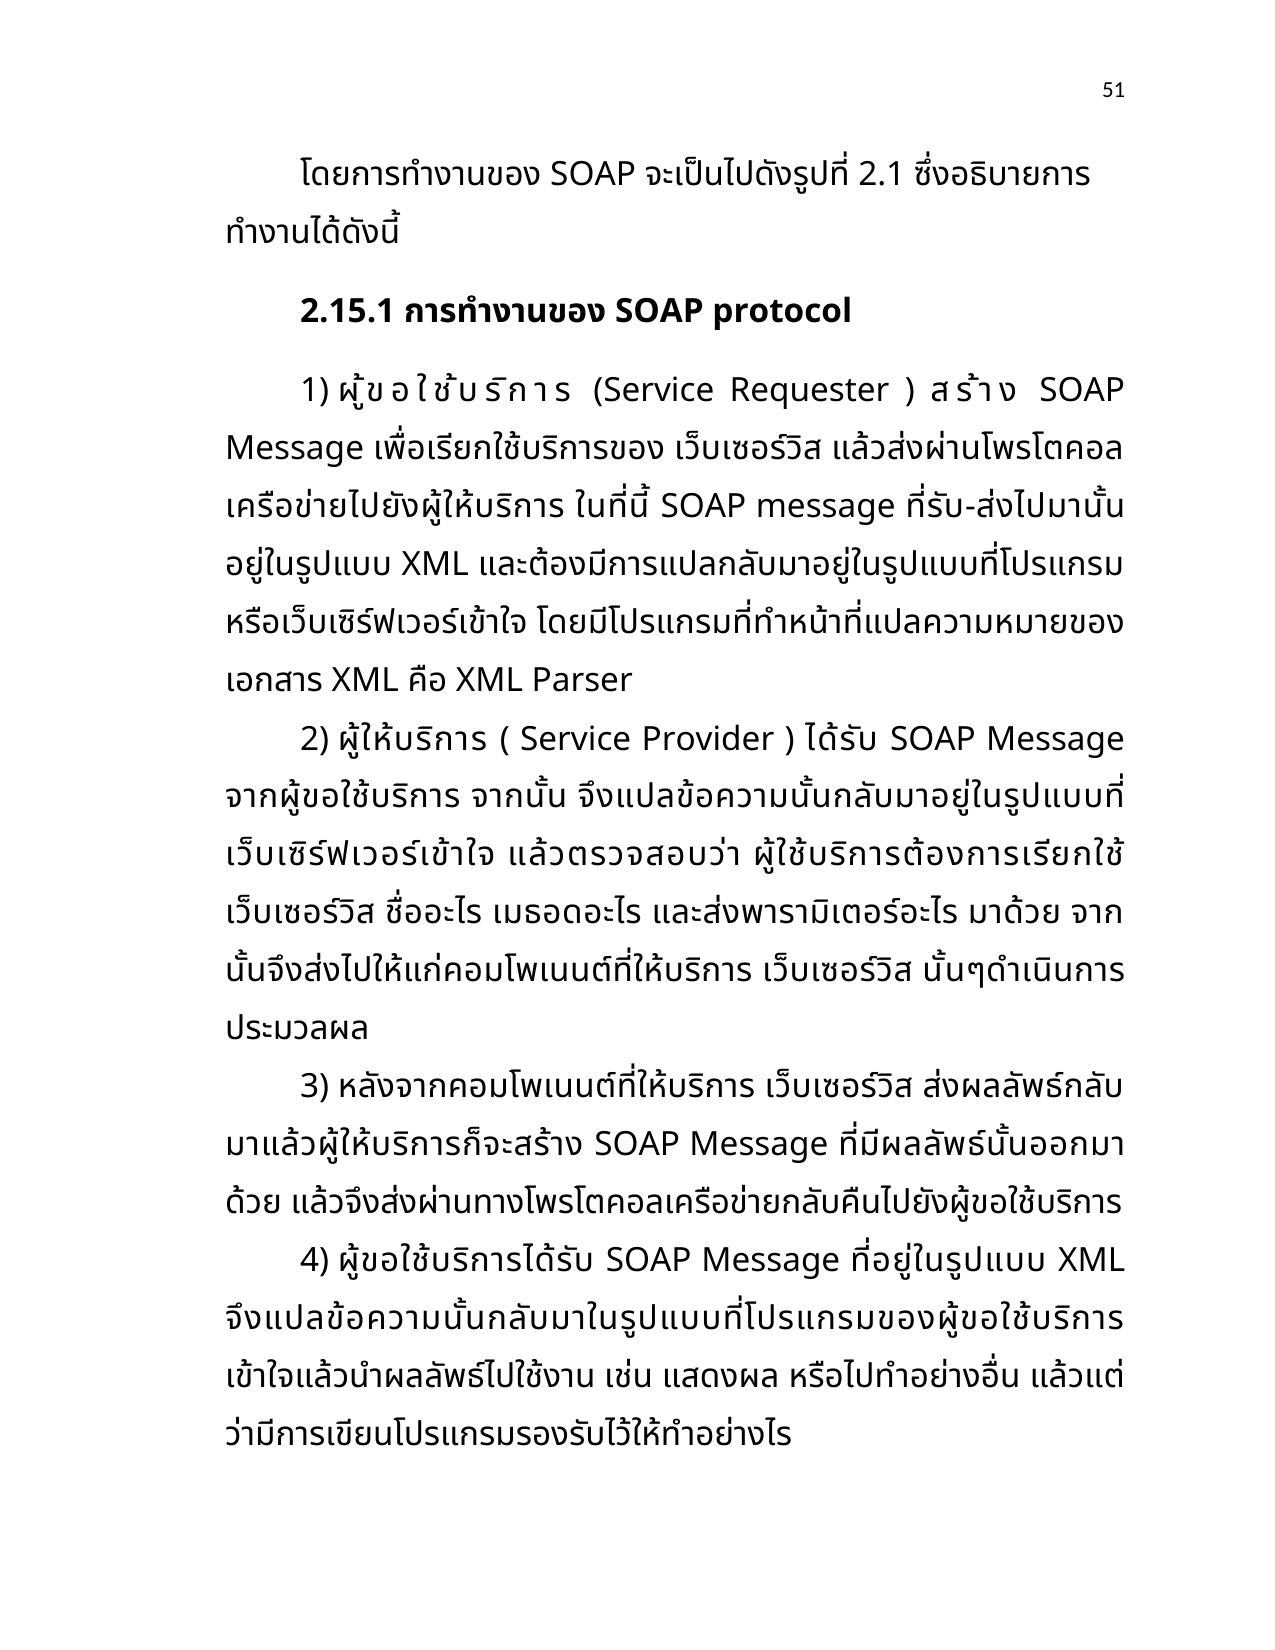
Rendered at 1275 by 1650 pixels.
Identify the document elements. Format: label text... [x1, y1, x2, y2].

list การทำงานของ SOAP protocol [225, 287, 1125, 337]
list หลังจากคอมโพเนนต์ที่ให้บริการ เว็บเซอร์วิส ส่งผลลัพธ์กลับมาแล้วผู้ให้บริการก็จะสร้าง SOAP Message ที่มีผลลัพธ์นั้นออกมาด้วย แล้วจึงส่งผ่านทางโพรโตคอลเครือข่ายกลับคืนไปยังผู้ขอใช้บริการ [225, 1062, 1125, 1229]
list ผู้ขอใช้บริการ (Service Requester ) สร้าง SOAP Message เพื่อเรียกใช้บริการของ เว็บเซอร์วิส แล้วส่งผ่านโพรโตคอลเครือข่ายไปยังผู้ให้บริการ ในที่นี้ SOAP message ที่รับ-ส่งไปมานั้น อยู่ในรูปแบบ XML และต้องมีการแปลกลับมาอยู่ในรูปแบบที่โปรแกรมหรือเว็บเซิร์ฟเวอร์เข้าใจ โดยมีโปรแกรมที่ทำหน้าที่แปลความหมายของเอกสาร XML คือ XML Parser [225, 366, 1125, 707]
list ผู้ให้บริการ ( Service Provider ) ได้รับ SOAP Message จากผู้ขอใช้บริการ จากนั้น จึงแปลข้อความนั้นกลับมาอยู่ในรูปแบบที่เว็บเซิร์ฟเวอร์เข้าใจ แล้วตรวจสอบว่า ผู้ใช้บริการต้องการเรียกใช้ เว็บเซอร์วิส ชื่ออะไร เมธอดอะไร และส่งพารามิเตอร์อะไร มาด้วย จากนั้นจึงส่งไปให้แก่คอมโพเนนต์ที่ให้บริการ เว็บเซอร์วิส นั้นๆดำเนินการประมวลผล [225, 714, 1125, 1054]
list ผู้ขอใช้บริการได้รับ SOAP Message ที่อยู่ในรูปแบบ XML จึงแปลข้อความนั้นกลับมาในรูปแบบที่โปรแกรมของผู้ขอใช้บริการเข้าใจแล้วนำผลลัพธ์ไปใช้งาน เช่น แสดงผล หรือไปทำอย่างอื่น แล้วแต่ว่ามีการเขียนโปรแกรมรองรับไว้ให้ทำอย่างไร [225, 1236, 1125, 1461]
text โดยการทำงานของ SOAP จะเป็นไปดังรูปที่ 2.28 ซึ่งอธิบายการทำงานได้ดังนี้ [225, 150, 1125, 258]
